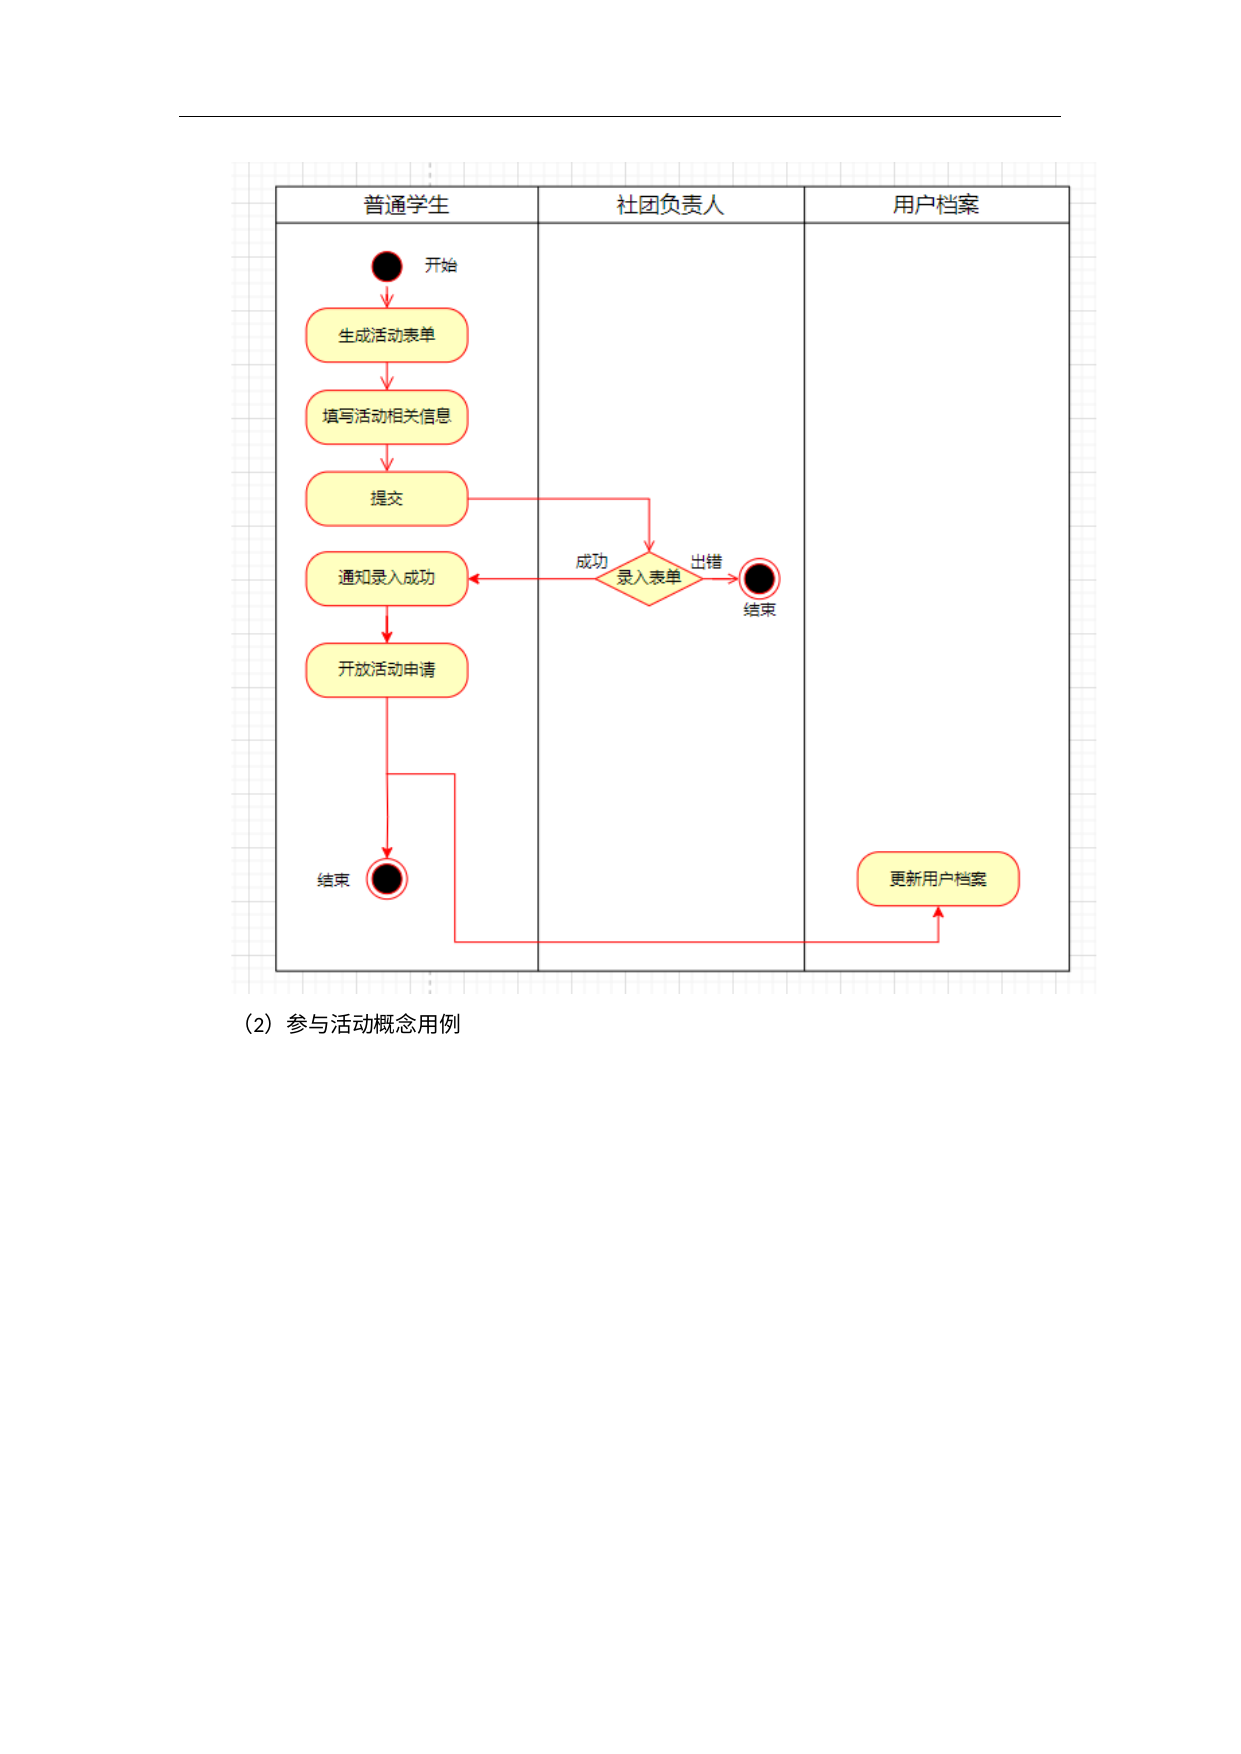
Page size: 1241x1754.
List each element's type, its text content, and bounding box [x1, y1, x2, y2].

text （2）参与活动概念用例 [187, 1007, 1053, 1039]
picture [231, 162, 1097, 994]
